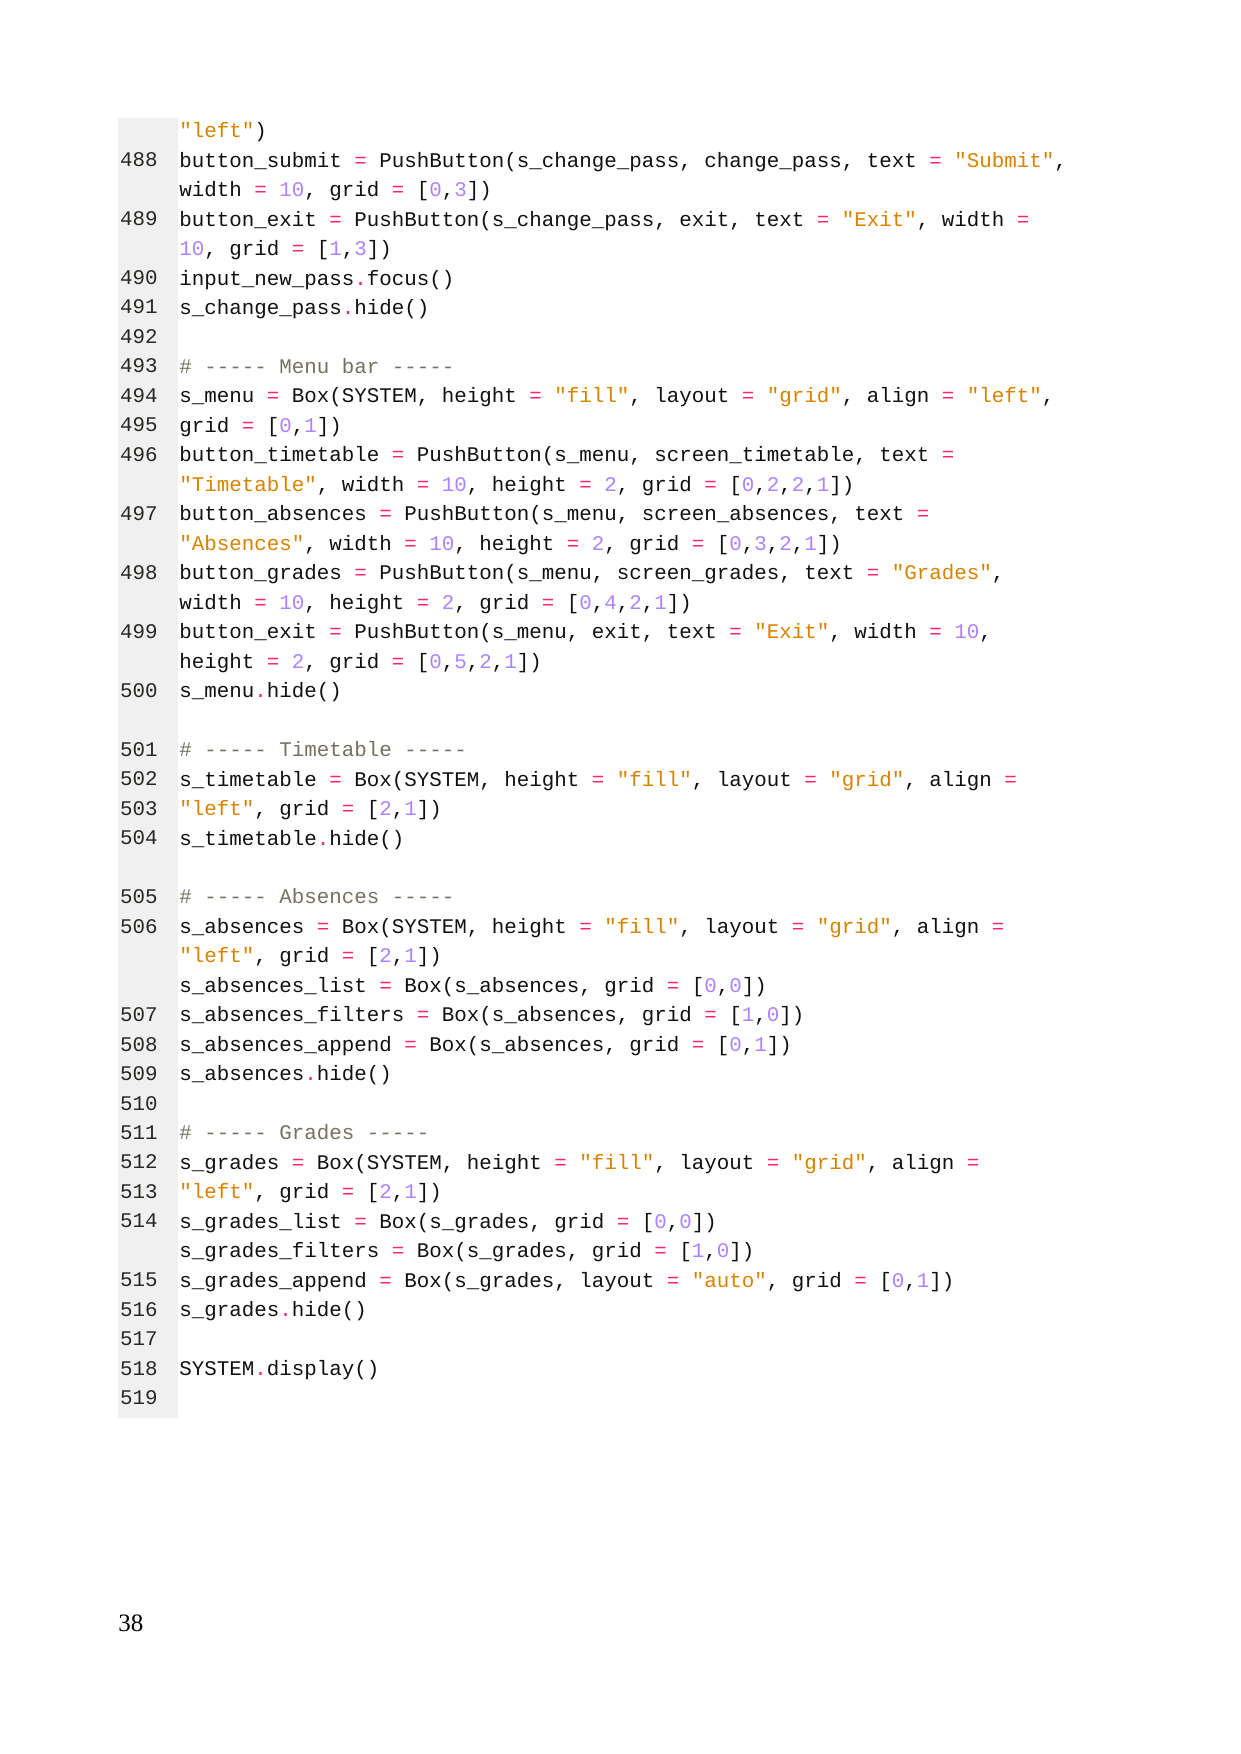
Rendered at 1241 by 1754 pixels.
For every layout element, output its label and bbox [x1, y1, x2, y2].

table_header [178, 118, 1078, 1418]
table_header [118, 118, 178, 1418]
